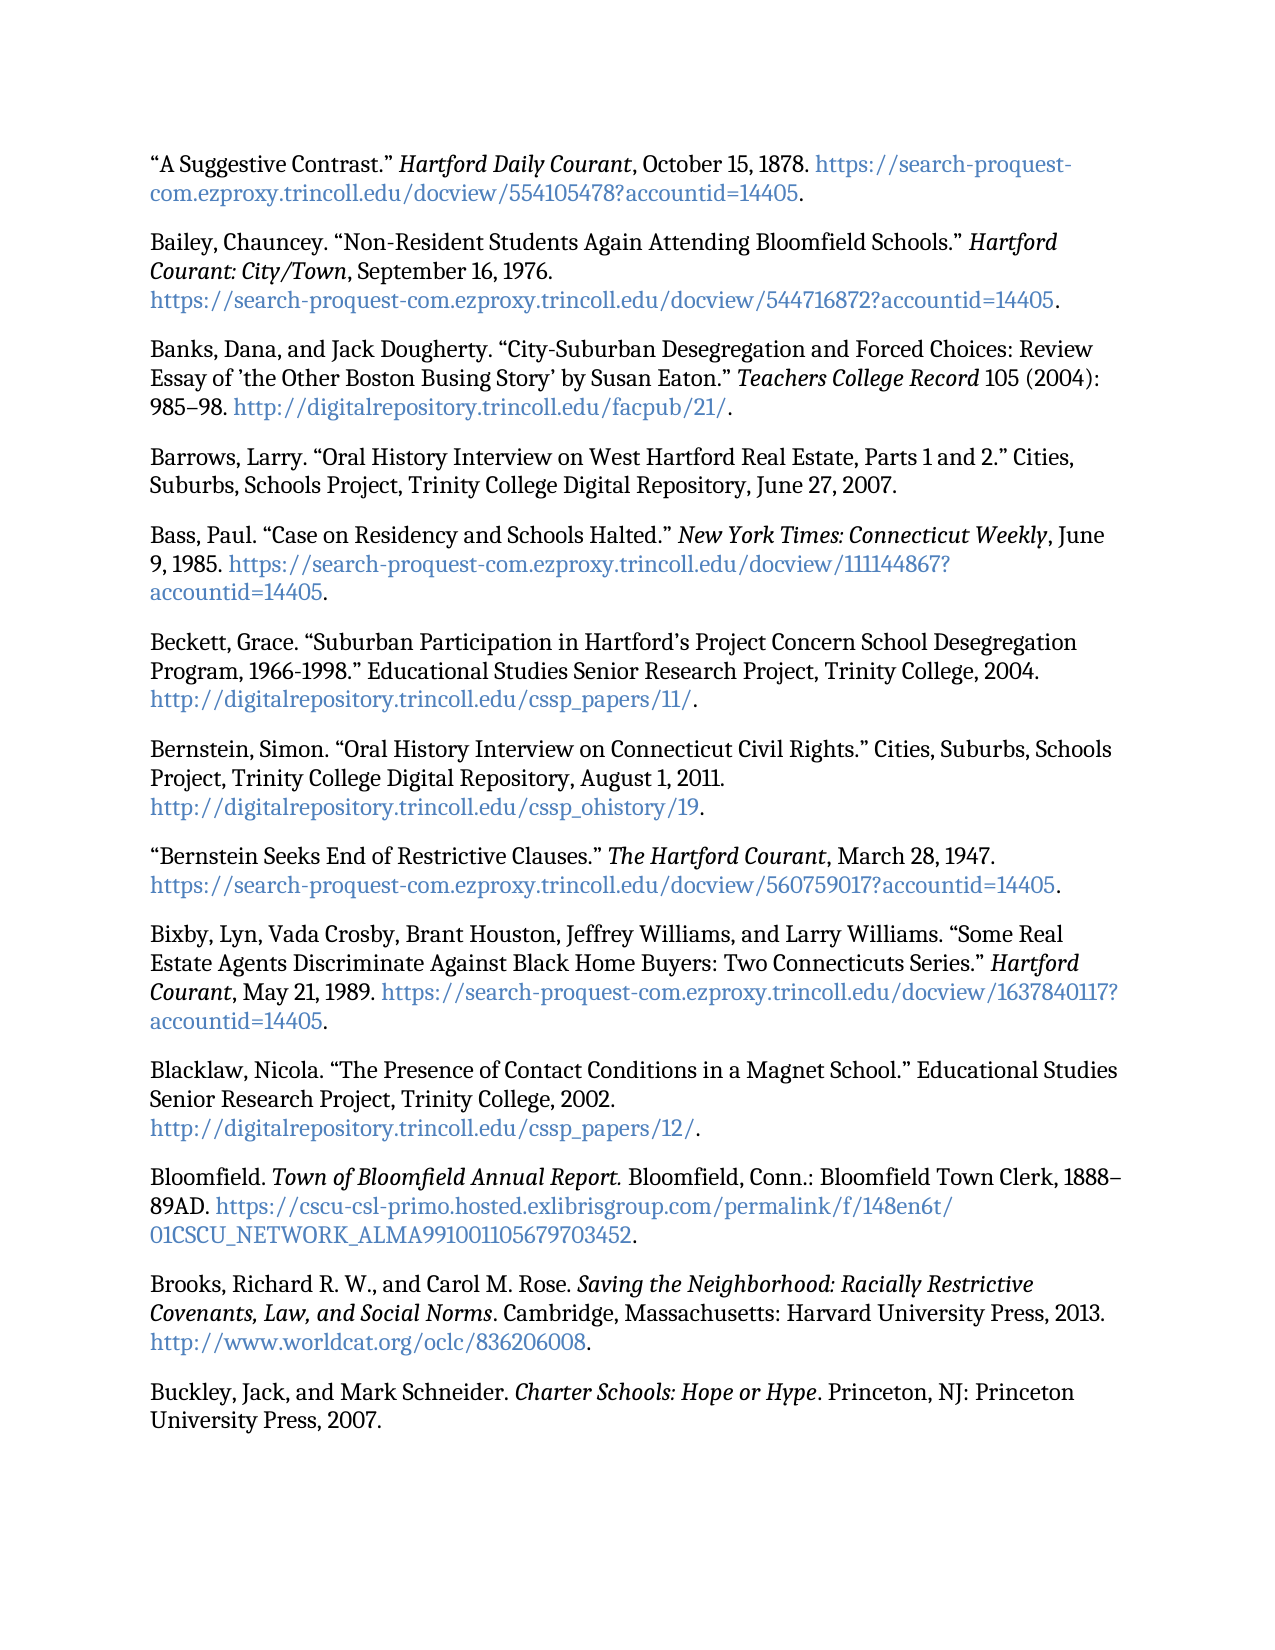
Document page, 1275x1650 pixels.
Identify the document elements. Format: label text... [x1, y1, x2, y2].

text Bixby, Lyn, Vada Crosby, Brant Houston, Jeffrey Williams, and Larry Williams. “Some Real Estate Agents Discriminate Against Black Home Buyers: Two Connecticuts Series.” Hartford Courant, May 21, 1989. https://search-proquest-com.ezproxy.trincoll.edu/docview/1637840117?accountid=14405. [150, 920, 1125, 1035]
text Beckett, Grace. “Suburban Participation in Hartford’s Project Concern School Desegregation Program, 1966-1998.” Educational Studies Senior Research Project, Trinity College, 2004. http://digitalrepository.trincoll.edu/cssp_papers/11/. [150, 628, 1125, 714]
text Bernstein, Simon. “Oral History Interview on Connecticut Civil Rights.” Cities, Suburbs, Schools Project, Trinity College Digital Repository, August 1, 2011. http://digitalrepository.trincoll.edu/cssp_ohistory/19. [150, 735, 1125, 821]
text Blacklaw, Nicola. “The Presence of Contact Conditions in a Magnet School.” Educational Studies Senior Research Project, Trinity College, 2002. http://digitalrepository.trincoll.edu/cssp_papers/12/. [150, 1056, 1125, 1142]
text Barrows, Larry. “Oral History Interview on West Hartford Real Estate, Parts 1 and 2.” Cities, Suburbs, Schools Project, Trinity College Digital Repository, June 27, 2007. [150, 442, 1125, 500]
text “A Suggestive Contrast.” Hartford Daily Courant, October 15, 1878. https://search-proquest-com.ezproxy.trincoll.edu/docview/554105478?accountid=14405. [150, 150, 1125, 207]
text Bailey, Chauncey. “Non-Resident Students Again Attending Bloomfield Schools.” Hartford Courant: City/Town, September 16, 1976. https://search-proquest-com.ezproxy.trincoll.edu/docview/544716872?accountid=14405. [150, 228, 1125, 314]
text Bass, Paul. “Case on Residency and Schools Halted.” New York Times: Connecticut Weekly, June 9, 1985. https://search-proquest-com.ezproxy.trincoll.edu/docview/111144867?accountid=14405. [150, 521, 1125, 607]
text Brooks, Richard R. W., and Carol M. Rose. Saving the Neighborhood: Racially Restrictive Covenants, Law, and Social Norms. Cambridge, Massachusetts: Harvard University Press, 2013. http://www.worldcat.org/oclc/836206008. [150, 1270, 1125, 1357]
text “Bernstein Seeks End of Restrictive Clauses.” The Hartford Courant, March 28, 1947. https://search-proquest-com.ezproxy.trincoll.edu/docview/560759017?accountid=14405. [150, 842, 1125, 899]
text Bloomfield. Town of Bloomfield Annual Report. Bloomfield, Conn.: Bloomfield Town Clerk, 1888–89AD. https://cscu-csl-primo.hosted.exlibrisgroup.com/permalink/f/148en6t/01CSCU_NETWORK_ALMA991001105679703452. [150, 1163, 1125, 1249]
text Banks, Dana, and Jack Dougherty. “City-Suburban Desegregation and Forced Choices: Review Essay of ’the Other Boston Busing Story’ by Susan Eaton.” Teachers College Record 105 (2004): 985–98. http://digitalrepository.trincoll.edu/facpub/21/. [150, 335, 1125, 422]
text Buckley, Jack, and Mark Schneider. Charter Schools: Hope or Hype. Princeton, NJ: Princeton University Press, 2007. [150, 1377, 1125, 1435]
